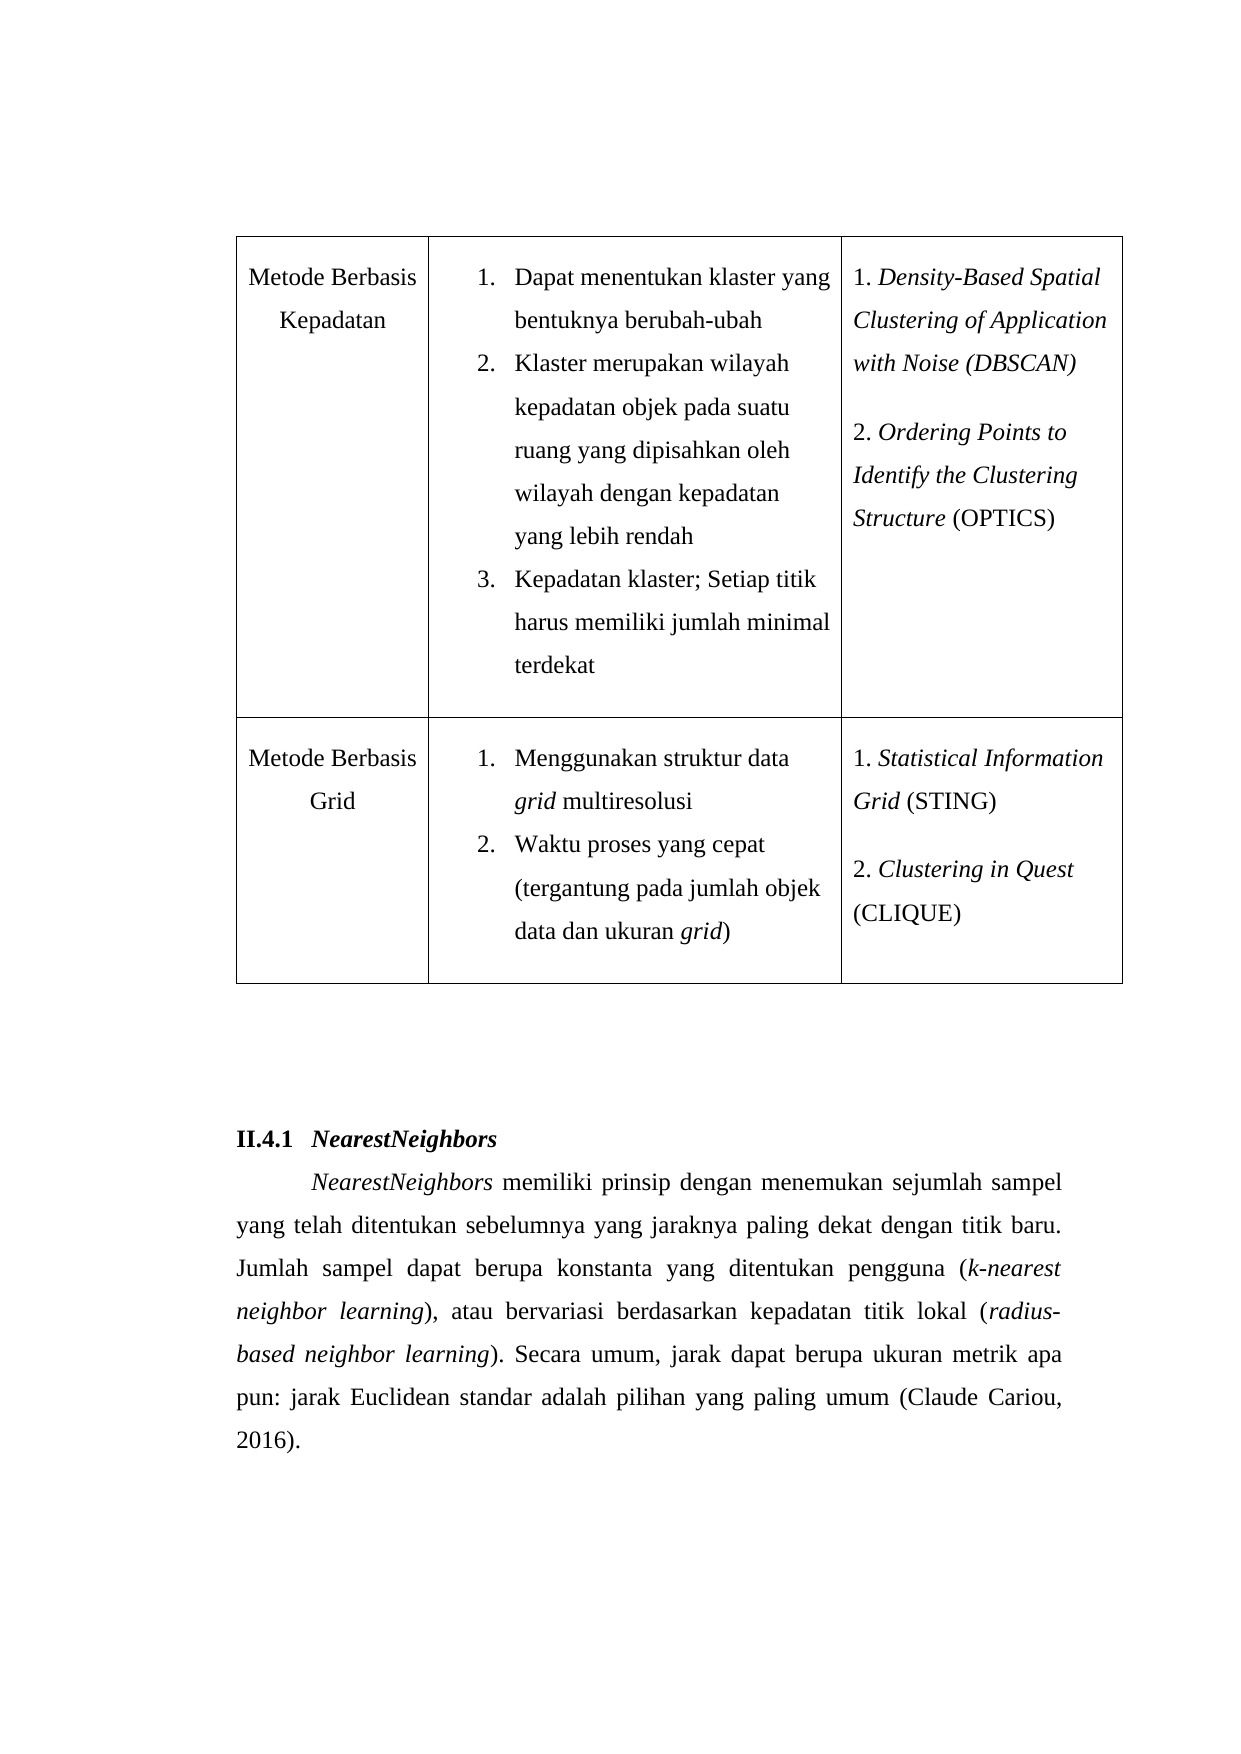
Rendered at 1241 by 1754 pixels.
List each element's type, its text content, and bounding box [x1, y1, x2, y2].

text NearestNeighbors memiliki prinsip dengan menemukan sejumlah sampel yang telah ditentukan sebelumnya yang jaraknya paling dekat dengan titik baru. Jumlah sampel dapat berupa konstanta yang ditentukan pengguna (k-nearest neighbor learning), atau bervariasi berdasarkan kepadatan titik lokal (radius-based neighbor learning). Secara umum, jarak dapat berupa ukuran metrik apa pun: jarak Euclidean standar adalah pilihan yang paling umum (Claude Cariou, 2016). [236, 1167, 1063, 1454]
table_cell Dapat menentukan klaster yang bentuknya berubah-ubah Klaster merupakan wilayah kepadatan objek pada suatu ruang yang dipisahkan oleh wilayah dengan kepadatan yang lebih rendah Kepadatan klaster; Setiap titik harus memiliki jumlah minimal terdekat [429, 237, 841, 717]
table_cell Metode Berbasis Grid [237, 718, 428, 983]
table_cell 1. Density-Based Spatial Clustering of Application with Noise (DBSCAN) 2. Ordering Points to Identify the Clustering Structure (OPTICS) [842, 237, 1122, 717]
table_cell Menggunakan struktur data grid multiresolusi Waktu proses yang cepat (tergantung pada jumlah objek data dan ukuran grid) [429, 718, 841, 983]
table_cell Metode Berbasis Kepadatan [237, 237, 428, 717]
subtitle NearestNeighbors [236, 1124, 1063, 1152]
table_cell 1. Statistical Information Grid (STING) 2. Clustering in Quest (CLIQUE) [842, 718, 1122, 983]
